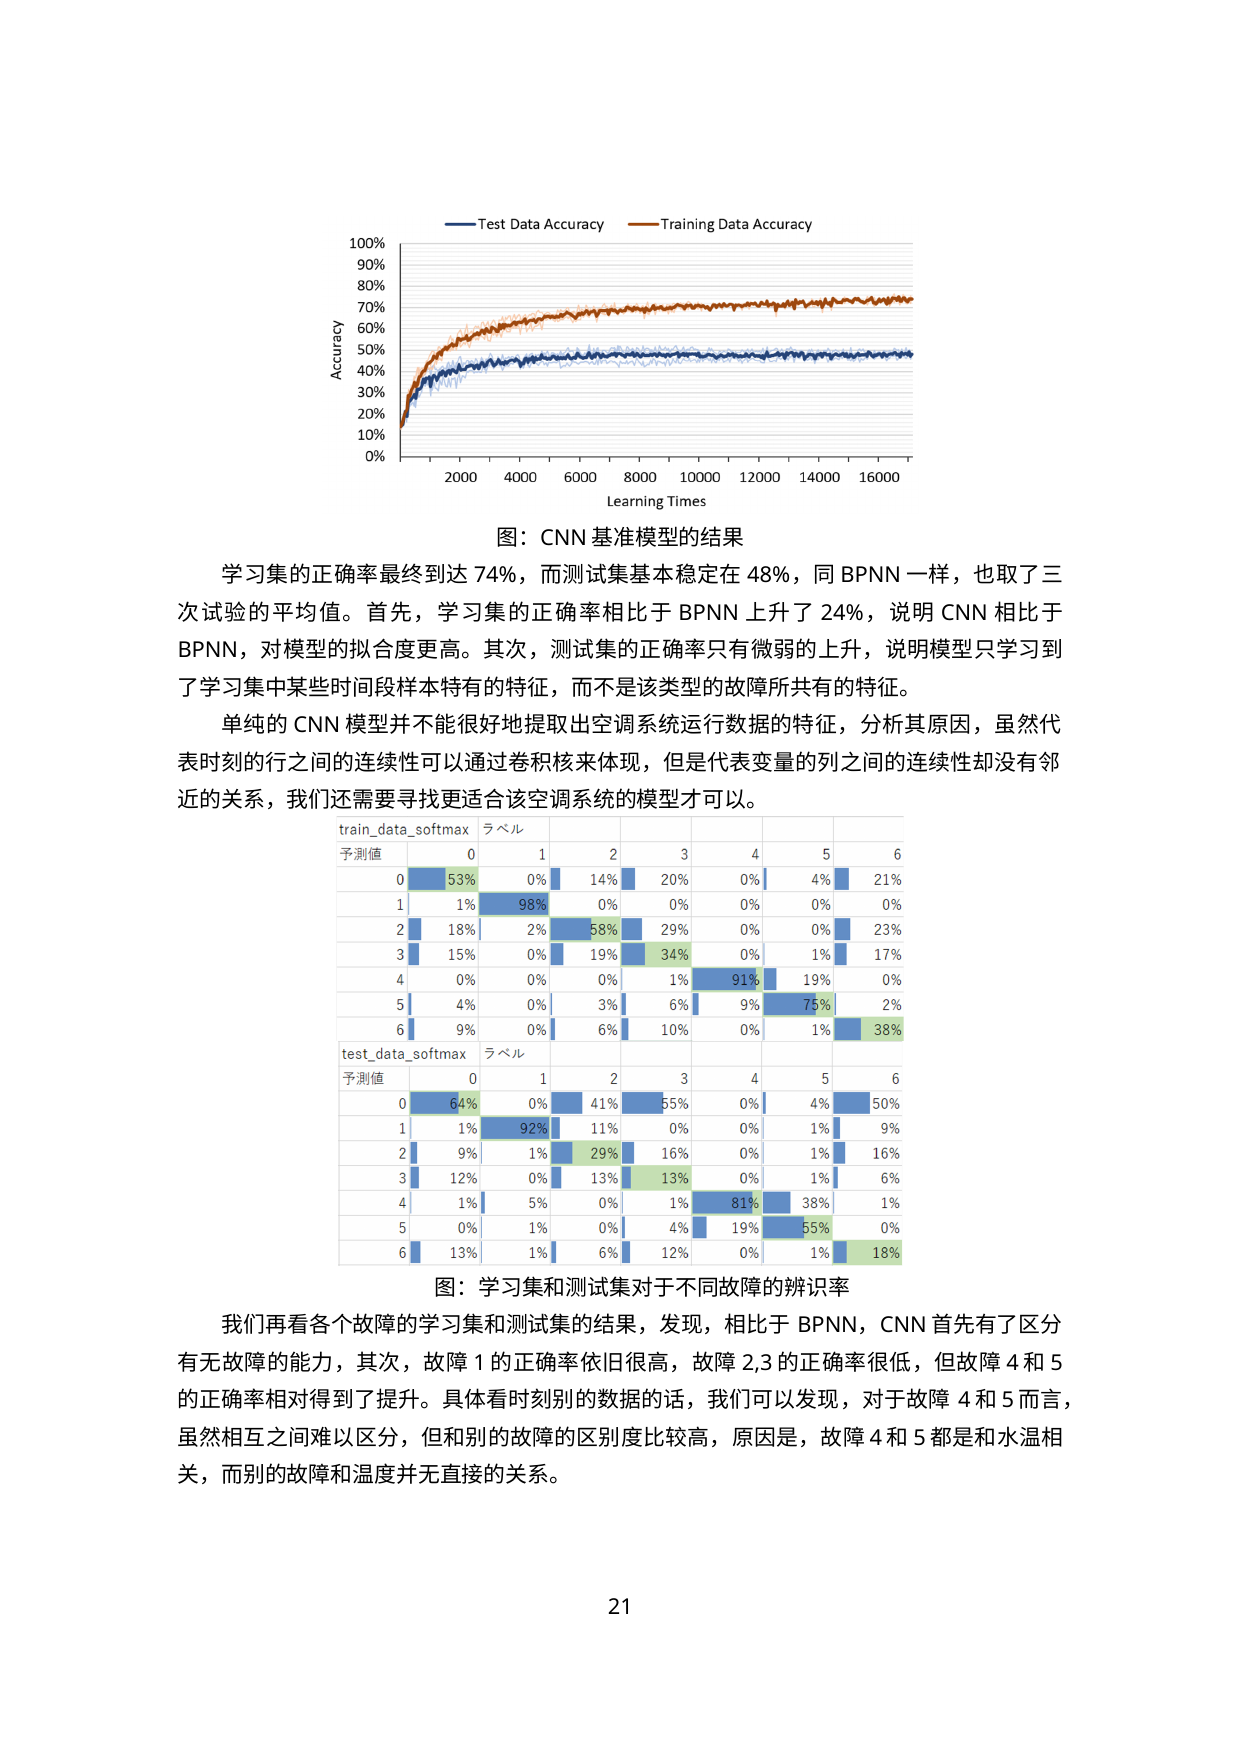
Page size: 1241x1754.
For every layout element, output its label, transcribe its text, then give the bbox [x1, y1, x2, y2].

picture [336, 816, 904, 1266]
text 学习集的正确率最终到达74%，而测试集基本稳定在48%，同BPNN一样，也取了三次试验的平均值。首先，学习集的正确率相比于BPNN上升了24%，说明CNN相比于BPNN，对模型的拟合度更高。其次，测试集的正确率只有微弱的上升，说明模型只学习到了学习集中某些时间段样本特有的特征，而不是该类型的故障所共有的特征。 [177, 554, 1063, 704]
text 我们再看各个故障的学习集和测试集的结果，发现，相比于BPNN，CNN首先有了区分有无故障的能力，其次，故障1的正确率依旧很高，故障2,3的正确率很低，但故障4和5的正确率相对得到了提升。具体看时刻别的数据的话，我们可以发现，对于故障4和5而言，虽然相互之间难以区分，但和别的故障的区别度比较高，原因是，故障4和5都是和水温相关，而别的故障和温度并无直接的关系。 [177, 1304, 1063, 1492]
text 图：学习集和测试集对于不同故障的辨识率 [177, 1267, 1063, 1304]
picture [321, 216, 919, 514]
text 图：CNN基准模型的结果 [177, 517, 1063, 554]
text 单纯的CNN模型并不能很好地提取出空调系统运行数据的特征，分析其原因，虽然代表时刻的行之间的连续性可以通过卷积核来体现，但是代表变量的列之间的连续性却没有邻近的关系，我们还需要寻找更适合该空调系统的模型才可以。 [177, 704, 1063, 817]
